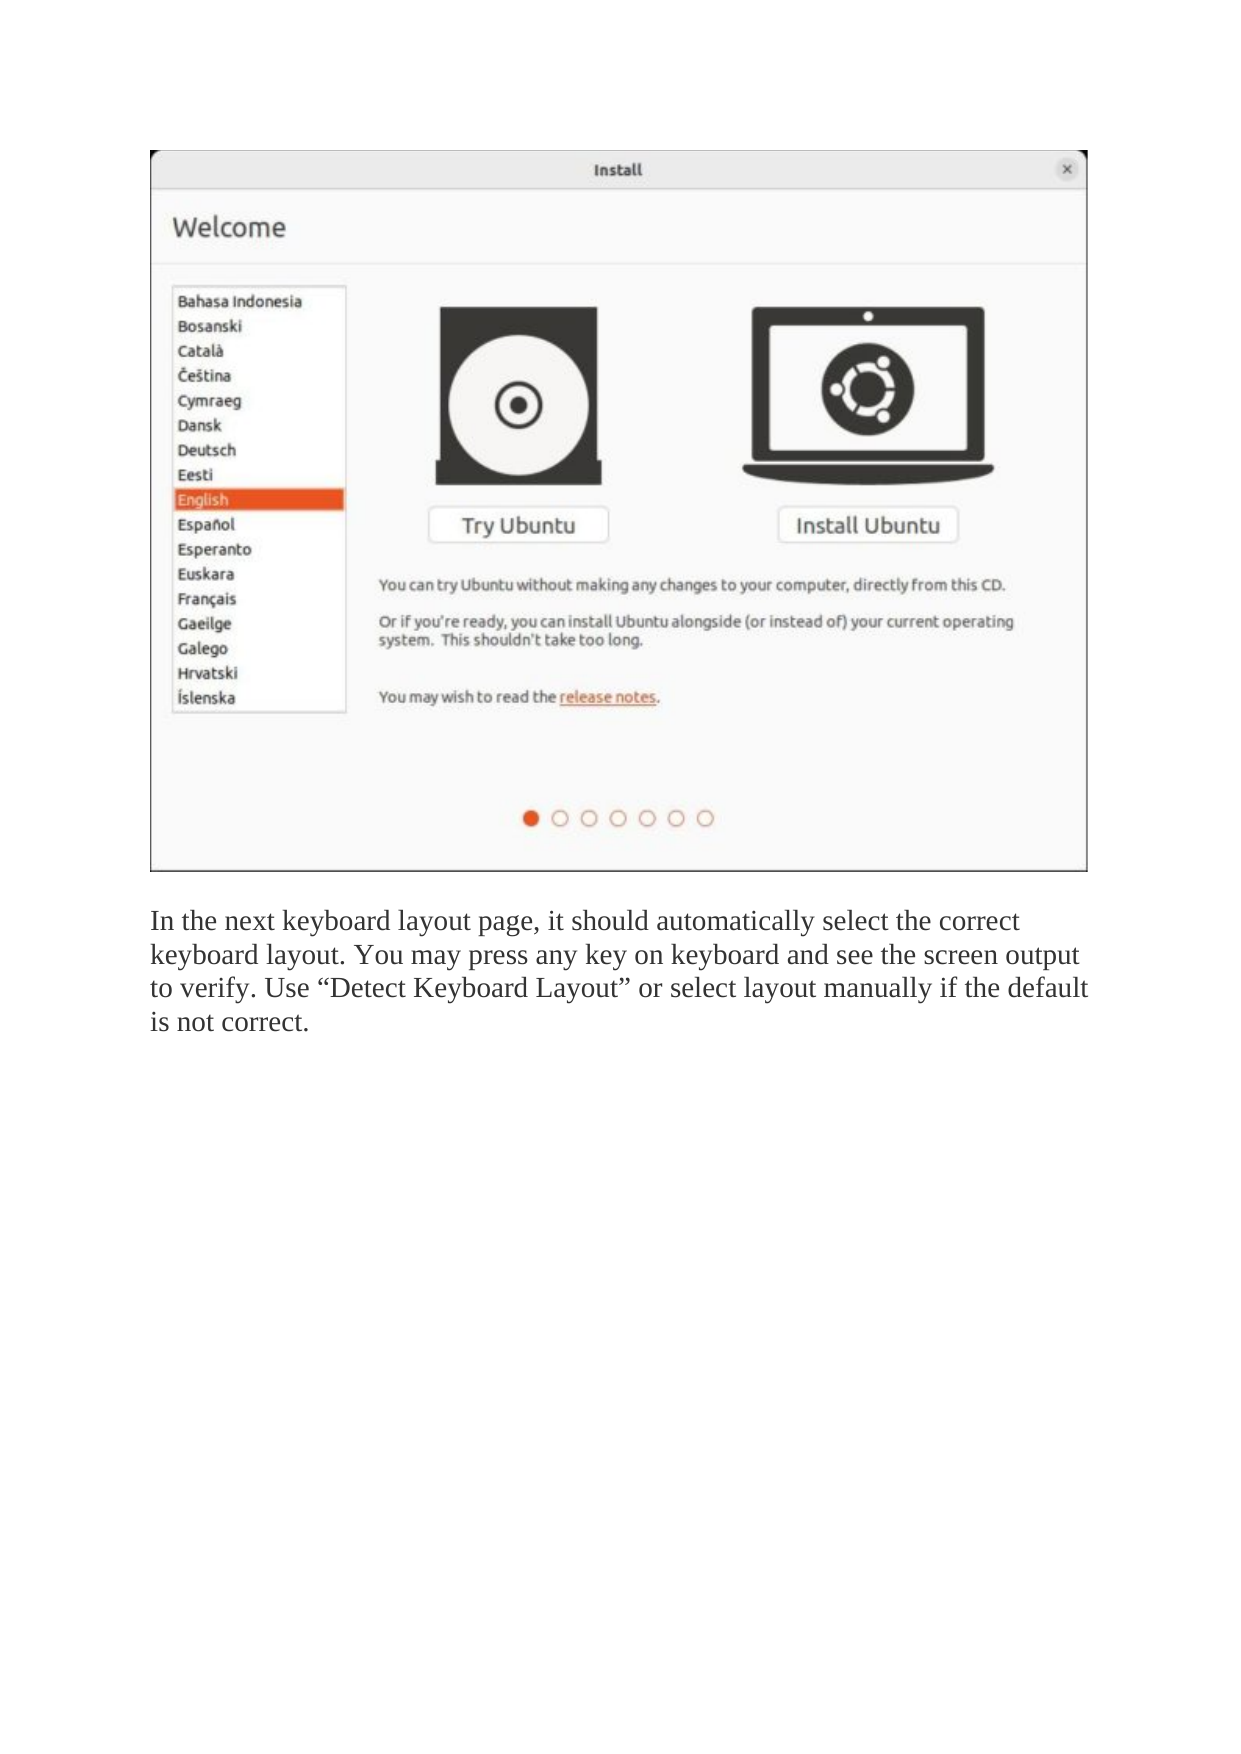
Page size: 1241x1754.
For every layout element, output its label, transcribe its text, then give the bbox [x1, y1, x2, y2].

picture [150, 150, 1088, 872]
text In the next keyboard layout page, it should automatically select the correct keyboard layout. You may press any key on keyboard and see the screen output to verify. Use “Detect Keyboard Layout” or select layout manually if the default is not correct. [150, 903, 1090, 1037]
